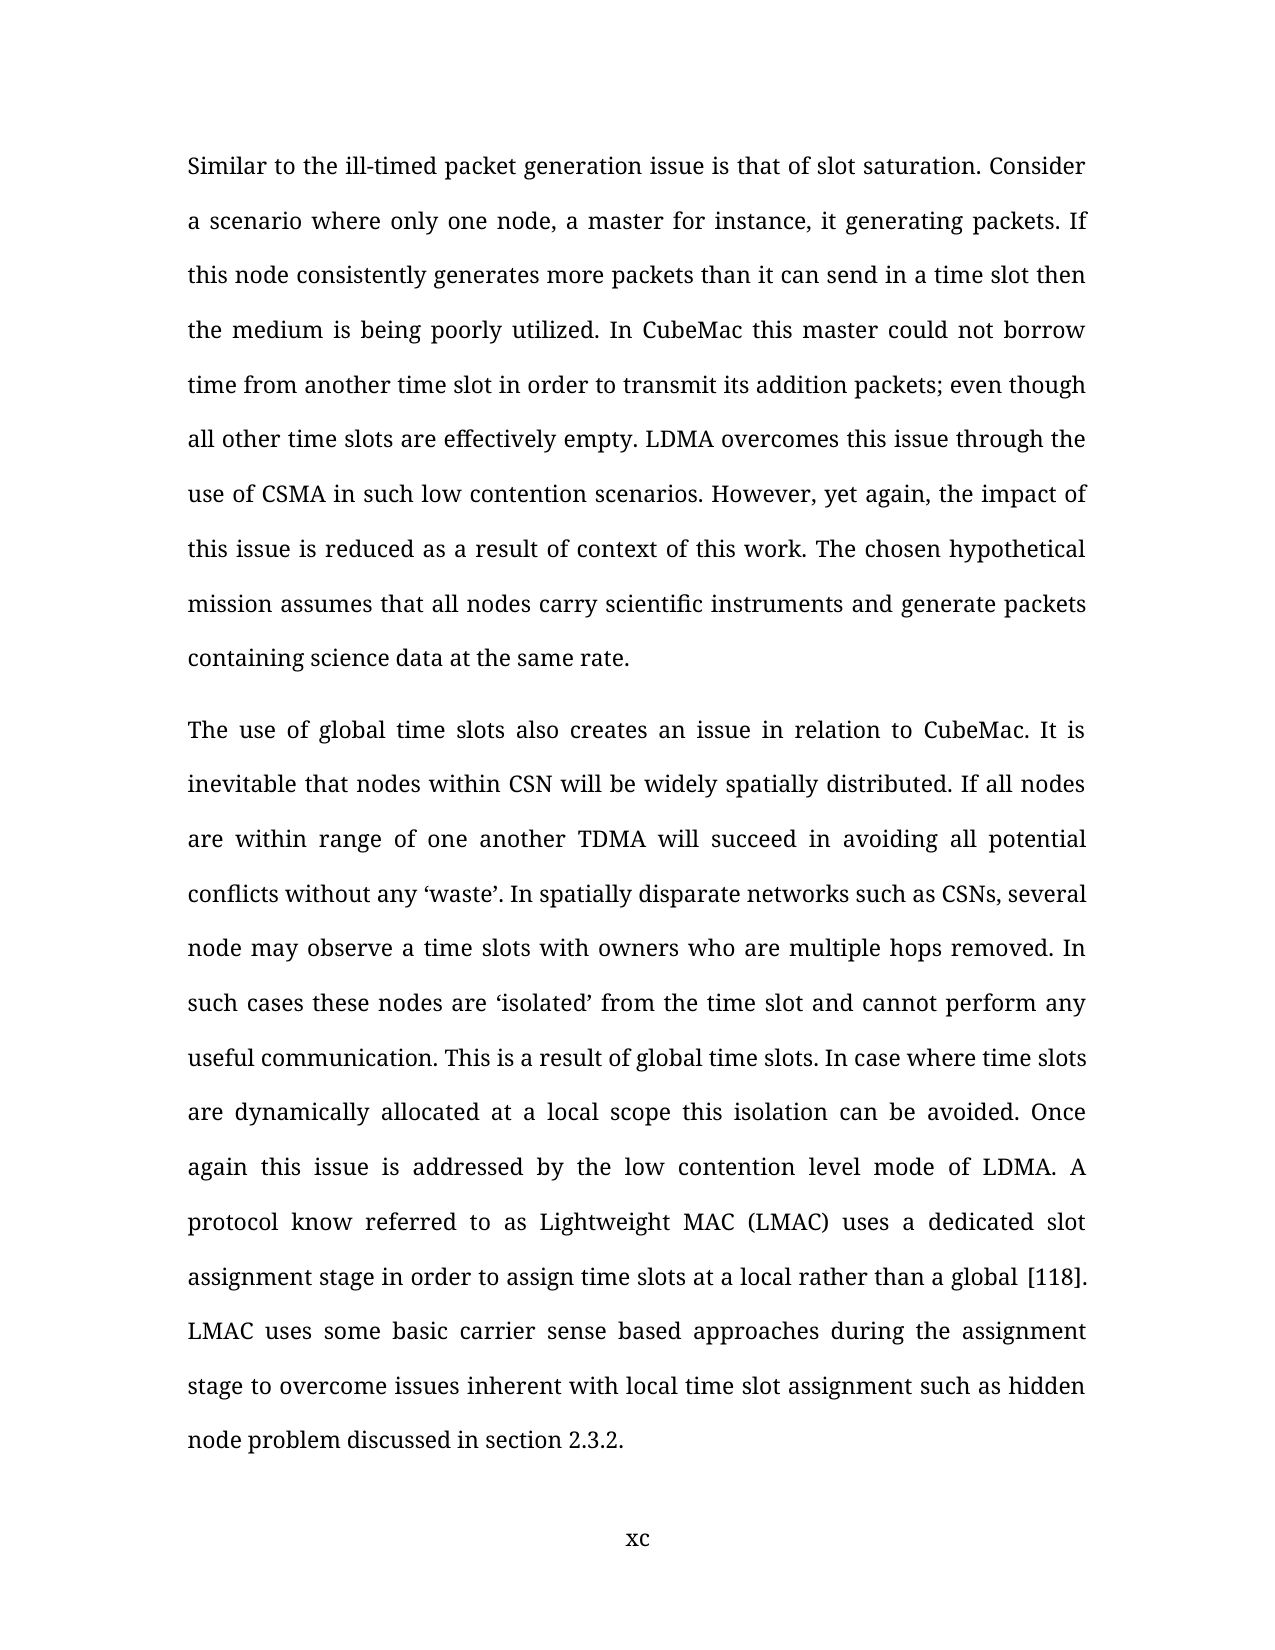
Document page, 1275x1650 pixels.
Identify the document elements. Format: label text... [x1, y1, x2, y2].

text Similar to the ill-timed packet generation issue is that of slot saturation. Consider a scenario where only one node, a master for instance, it generating packets. If this node consistently generates more packets than it can send in a time slot then the medium is being poorly utilized. In CubeMac this master could not borrow time from another time slot in order to transmit its addition packets; even though all other time slots are effectively empty. LDMA overcomes this issue through the use of CSMA in such low contention scenarios. However, yet again, the impact of this issue is reduced as a result of context of this work. The chosen hypothetical mission assumes that all nodes carry scientific instruments and generate packets containing science data at the same rate. [187, 150, 1087, 673]
text The use of global time slots also creates an issue in relation to CubeMac. It is inevitable that nodes within CSN will be widely spatially distributed. If all nodes are within range of one another TDMA will succeed in avoiding all potential conflicts without any ‘waste’. In spatially disparate networks such as CSNs, several node may observe a time slots with owners who are multiple hops removed. In such cases these nodes are ‘isolated’ from the time slot and cannot perform any useful communication. This is a result of global time slots. In case where time slots are dynamically allocated at a local scope this isolation can be avoided. Once again this issue is addressed by the low contention level mode of LDMA. A protocol know referred to as Lightweight MAC (LMAC) uses a dedicated slot assignment stage in order to assign time slots at a local rather than a global [118]. LMAC uses some basic carrier sense based approaches during the assignment stage to overcome issues inherent with local time slot assignment such as hidden node problem discussed in section 2.3.2. [187, 713, 1087, 1456]
